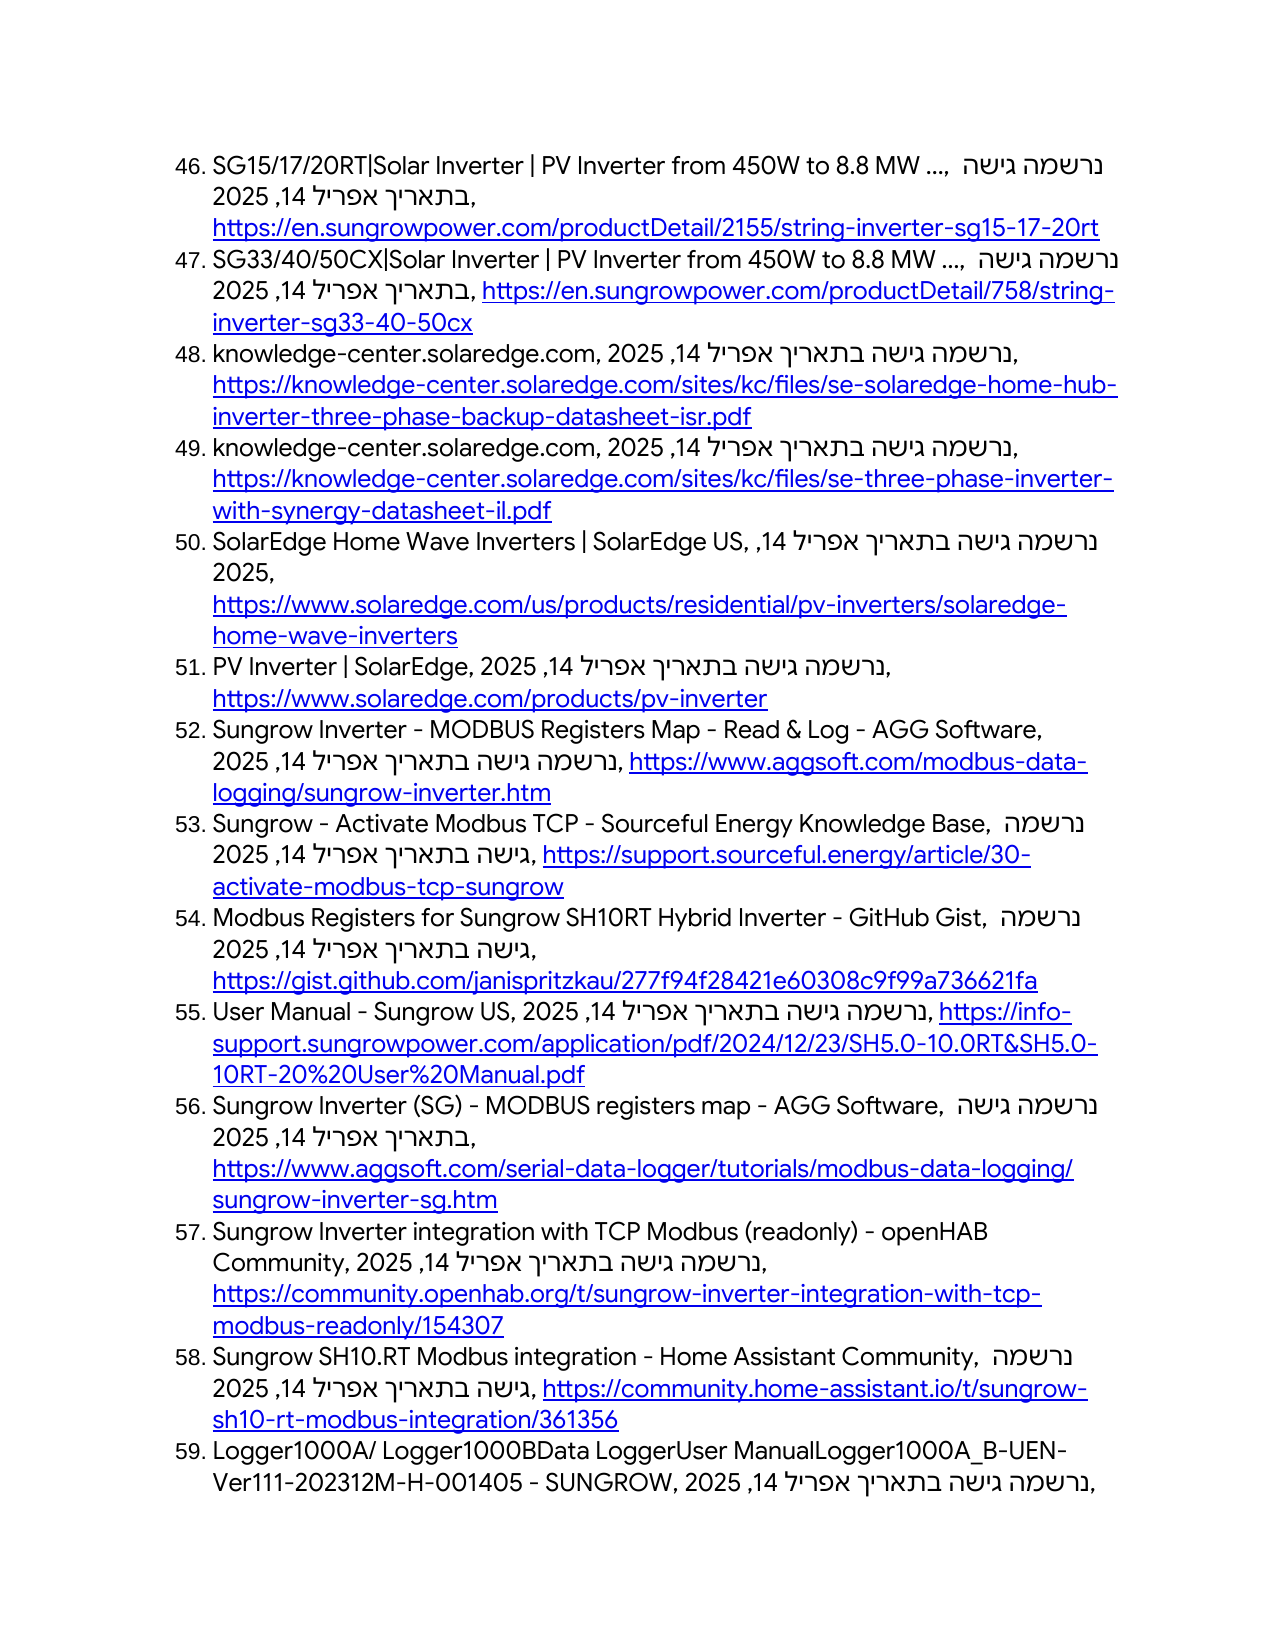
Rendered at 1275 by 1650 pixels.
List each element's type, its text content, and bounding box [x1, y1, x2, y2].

list User Manual - Sungrow US, נרשמה גישה בתאריך אפריל 14, 2025, https://info-support.sungrowpower.com/application/pdf/2024/12/23/SH5.0-10.0RT&SH5.0-10RT-20%20User%20Manual.pdf [175, 997, 1125, 1091]
list knowledge-center.solaredge.com, נרשמה גישה בתאריך אפריל 14, 2025, https://knowledge-center.solaredge.com/sites/kc/files/se-solaredge-home-hub-inverter-three-phase-backup-datasheet-isr.pdf [175, 338, 1125, 432]
list SG15/17/20RT|Solar Inverter | PV Inverter from 450W to 8.8 MW ..., נרשמה גישה בתאריך אפריל 14, 2025, https://en.sungrowpower.com/productDetail/2155/string-inverter-sg15-17-20rt [175, 150, 1125, 244]
list SG33/40/50CX|Solar Inverter | PV Inverter from 450W to 8.8 MW ..., נרשמה גישה בתאריך אפריל 14, 2025, https://en.sungrowpower.com/productDetail/758/string-inverter-sg33-40-50cx [175, 244, 1125, 338]
list Sungrow - Activate Modbus TCP - Sourceful Energy Knowledge Base, נרשמה גישה בתאריך אפריל 14, 2025, https://support.sourceful.energy/article/30-activate-modbus-tcp-sungrow [175, 808, 1125, 902]
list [175, 1436, 1125, 1498]
list PV Inverter | SolarEdge, נרשמה גישה בתאריך אפריל 14, 2025, https://www.solaredge.com/products/pv-inverter [175, 652, 1125, 714]
list Sungrow SH10.RT Modbus integration - Home Assistant Community, נרשמה גישה בתאריך אפריל 14, 2025, https://community.home-assistant.io/t/sungrow-sh10-rt-modbus-integration/361356 [175, 1341, 1125, 1436]
list Modbus Registers for Sungrow SH10RT Hybrid Inverter - GitHub Gist, נרשמה גישה בתאריך אפריל 14, 2025, https://gist.github.com/janispritzkau/277f94f28421e60308c9f99a736621fa [175, 902, 1125, 997]
list Sungrow Inverter - MODBUS Registers Map - Read & Log - AGG Software, נרשמה גישה בתאריך אפריל 14, 2025, https://www.aggsoft.com/modbus-data-logging/sungrow-inverter.htm [175, 714, 1125, 808]
list knowledge-center.solaredge.com, נרשמה גישה בתאריך אפריל 14, 2025, https://knowledge-center.solaredge.com/sites/kc/files/se-three-phase-inverter-with-synergy-datasheet-il.pdf [175, 432, 1125, 526]
list Sungrow Inverter integration with TCP Modbus (readonly) - openHAB Community, נרשמה גישה בתאריך אפריל 14, 2025, https://community.openhab.org/t/sungrow-inverter-integration-with-tcp-modbus-readonly/154307 [175, 1216, 1125, 1341]
list Sungrow Inverter (SG) - MODBUS registers map - AGG Software, נרשמה גישה בתאריך אפריל 14, 2025, https://www.aggsoft.com/serial-data-logger/tutorials/modbus-data-logging/sungrow-inverter-sg.htm [175, 1091, 1125, 1216]
list SolarEdge Home Wave Inverters | SolarEdge US, נרשמה גישה בתאריך אפריל 14, 2025, https://www.solaredge.com/us/products/residential/pv-inverters/solaredge-home-wave-inverters [175, 526, 1125, 652]
